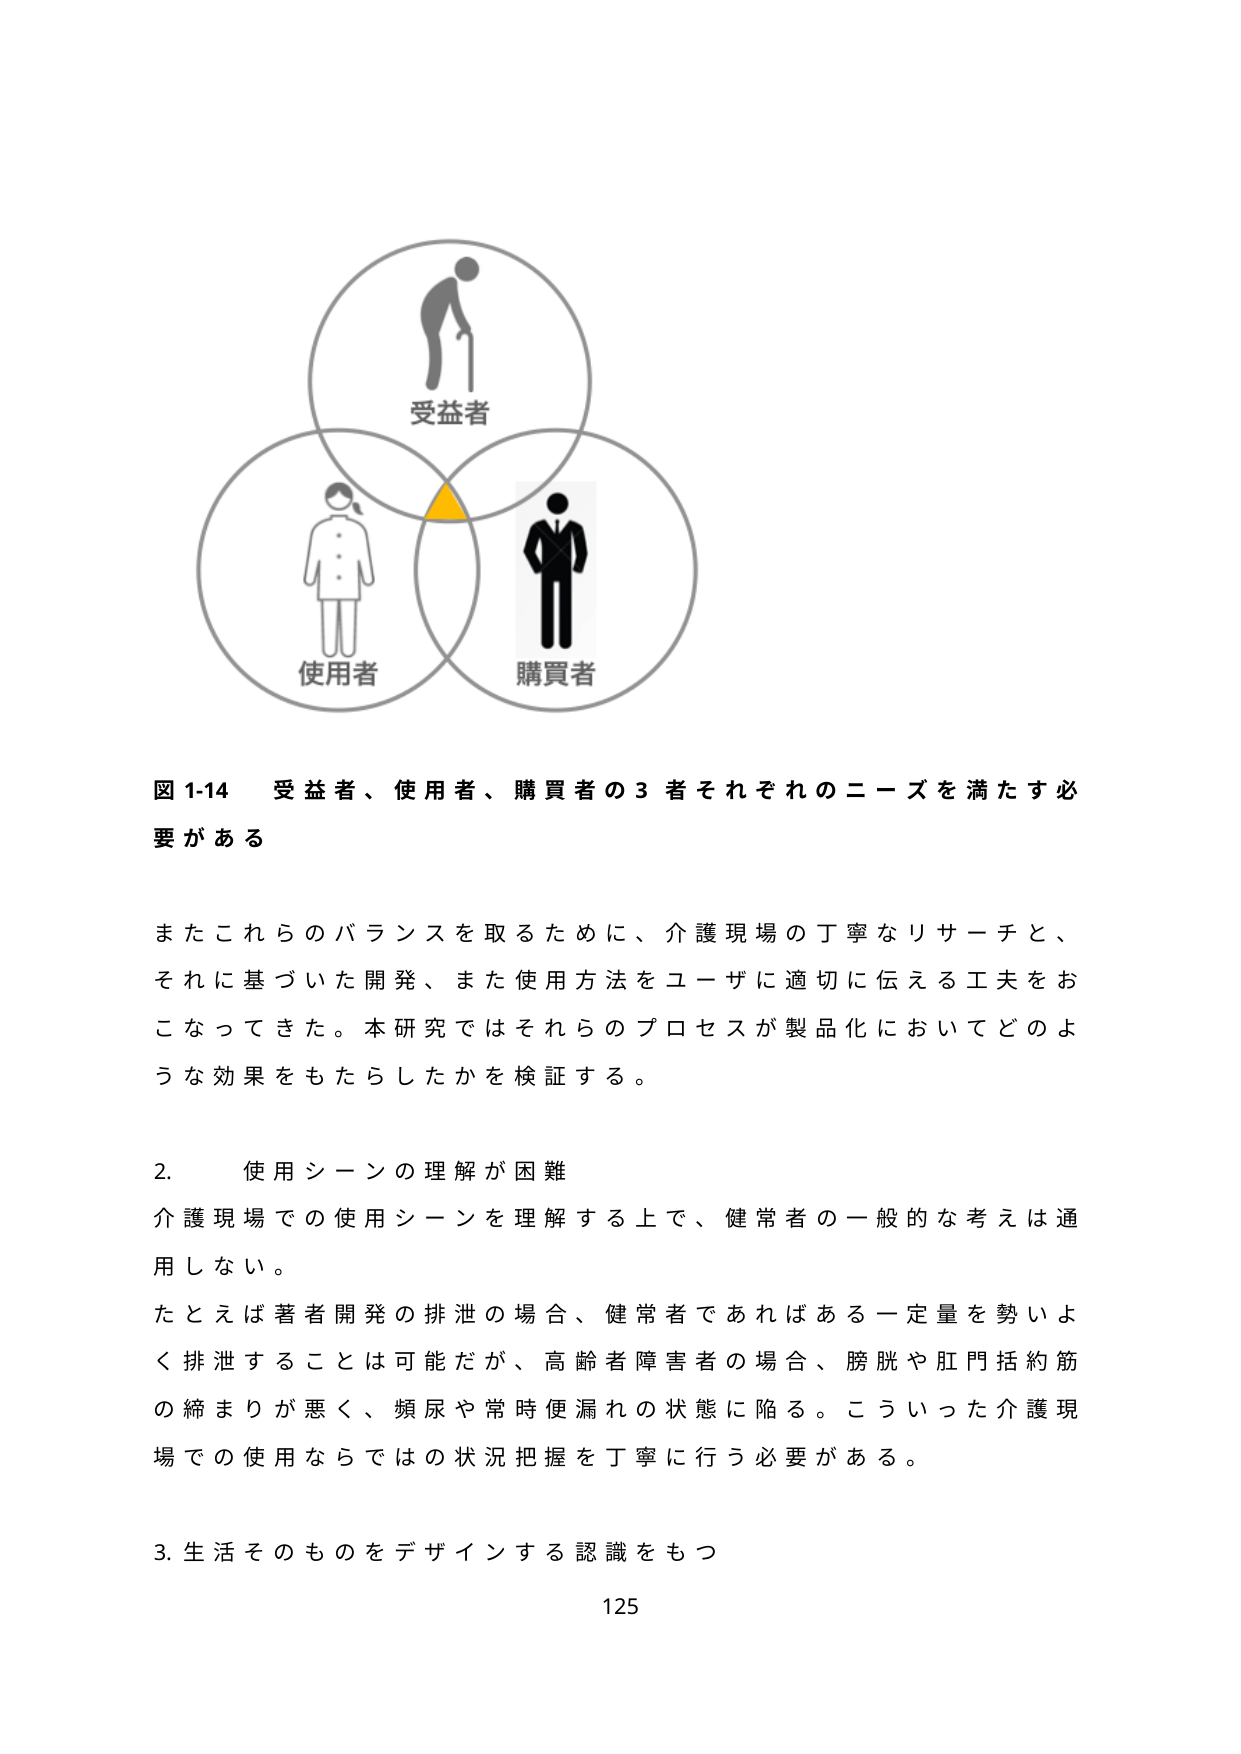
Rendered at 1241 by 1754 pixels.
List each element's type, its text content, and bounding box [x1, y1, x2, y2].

list 介護現場での使用シーンを理解する上で、健常者の一般的な考えは通用しない。 [153, 1193, 1087, 1289]
text 3. 生活そのものをデザインする認識をもつ [153, 1527, 1087, 1574]
text またこれらのバランスを取るために、介護現場の丁寧なリサーチと、それに基づいた開発、また使用方法をユーザに適切に伝える工夫をおこなってきた。本研究ではそれらのプロセスが製品化においてどのような効果をもたらしたかを検証する。 [153, 908, 1087, 1098]
list たとえば著者開発の排泄の場合、健常者であればある一定量を勢いよく排泄することは可能だが、高齢者障害者の場合、膀胱や肛門括約筋の締まりが悪く、頻尿や常時便漏れの状態に陥る。こういった介護現場での使用ならではの状況把握を丁寧に行う必要がある。 [153, 1289, 1087, 1479]
picture [153, 211, 743, 748]
text 図1-14 受益者、使用者、購買者の3者それぞれのニーズを満たす必要がある [153, 765, 1087, 860]
list 使用シーンの理解が困難 [153, 1146, 1087, 1193]
